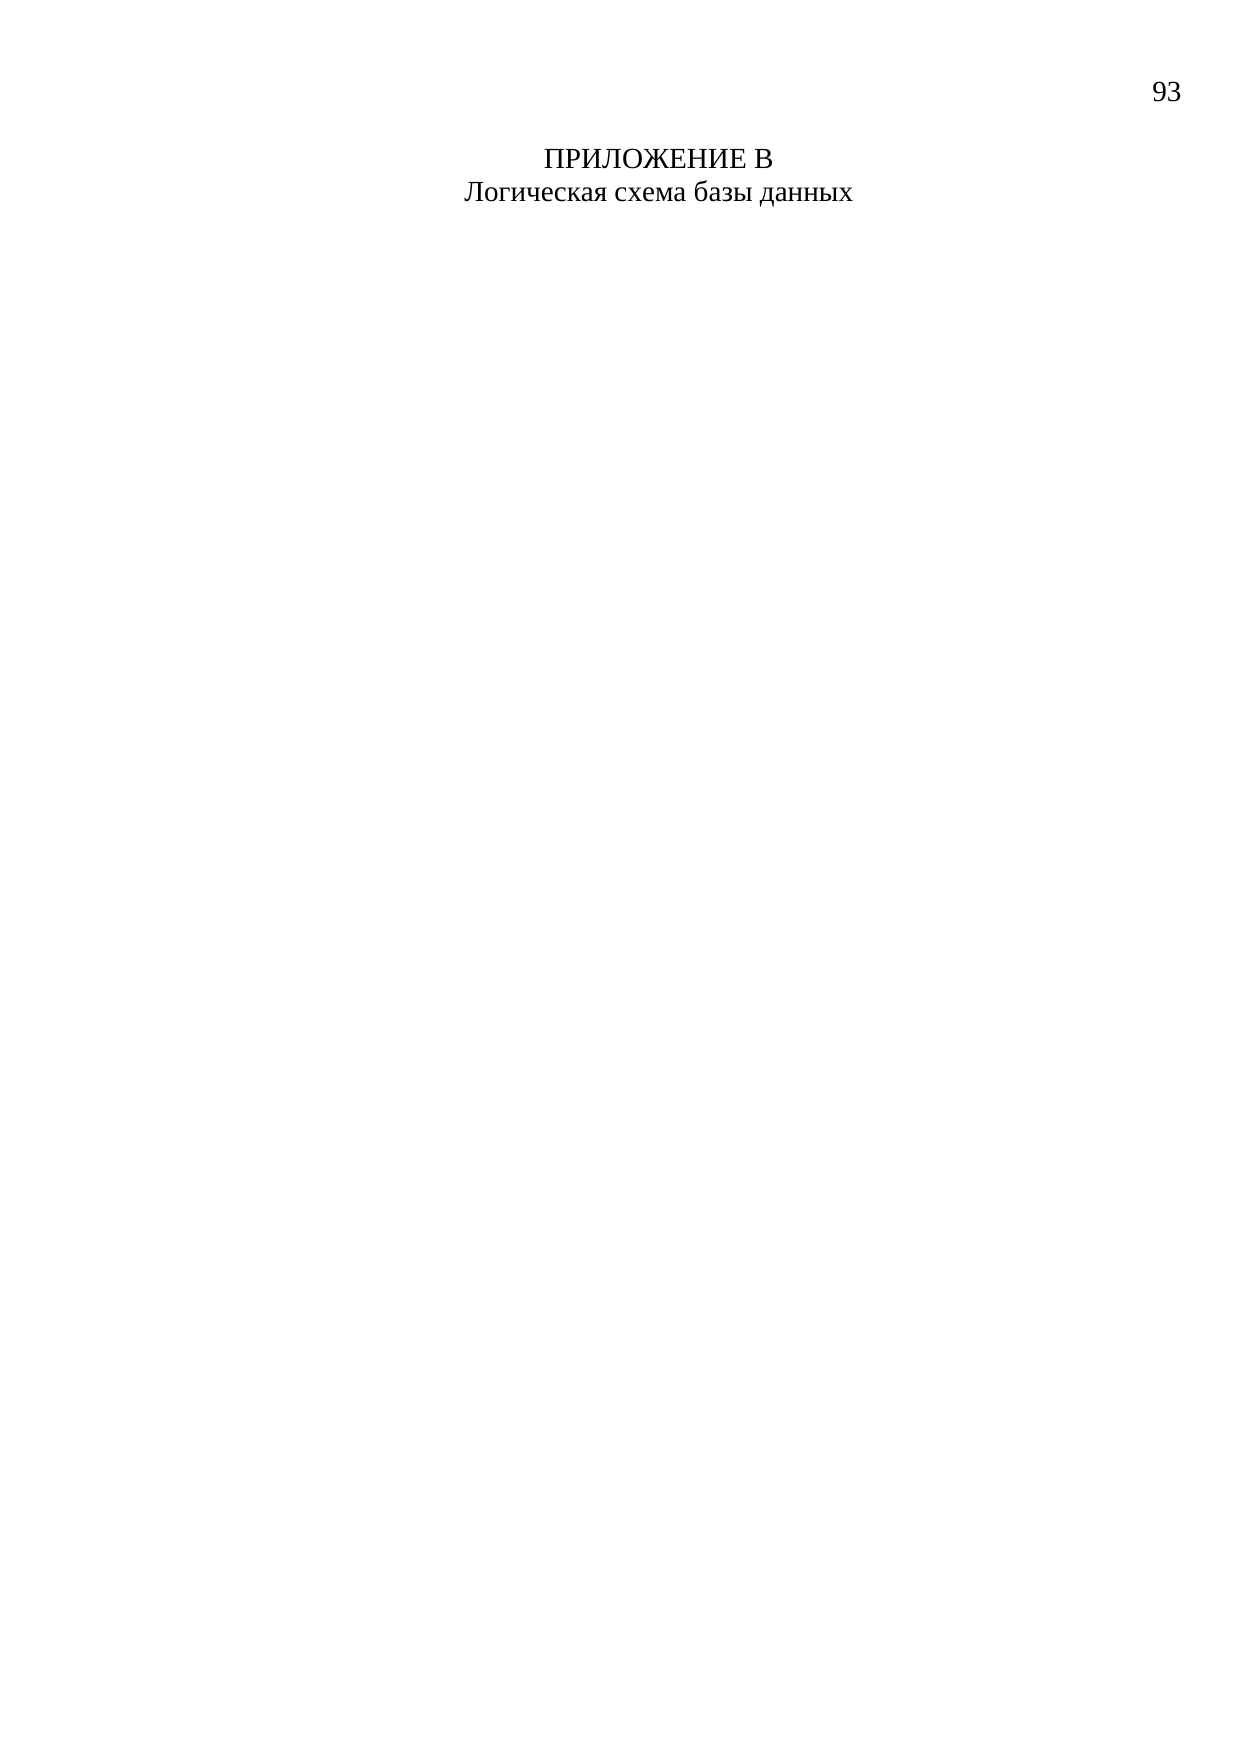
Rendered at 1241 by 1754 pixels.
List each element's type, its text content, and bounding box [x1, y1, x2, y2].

text ПРИЛОЖЕНИЕ В [136, 141, 1181, 174]
text Логическая схема базы данных [136, 174, 1181, 208]
